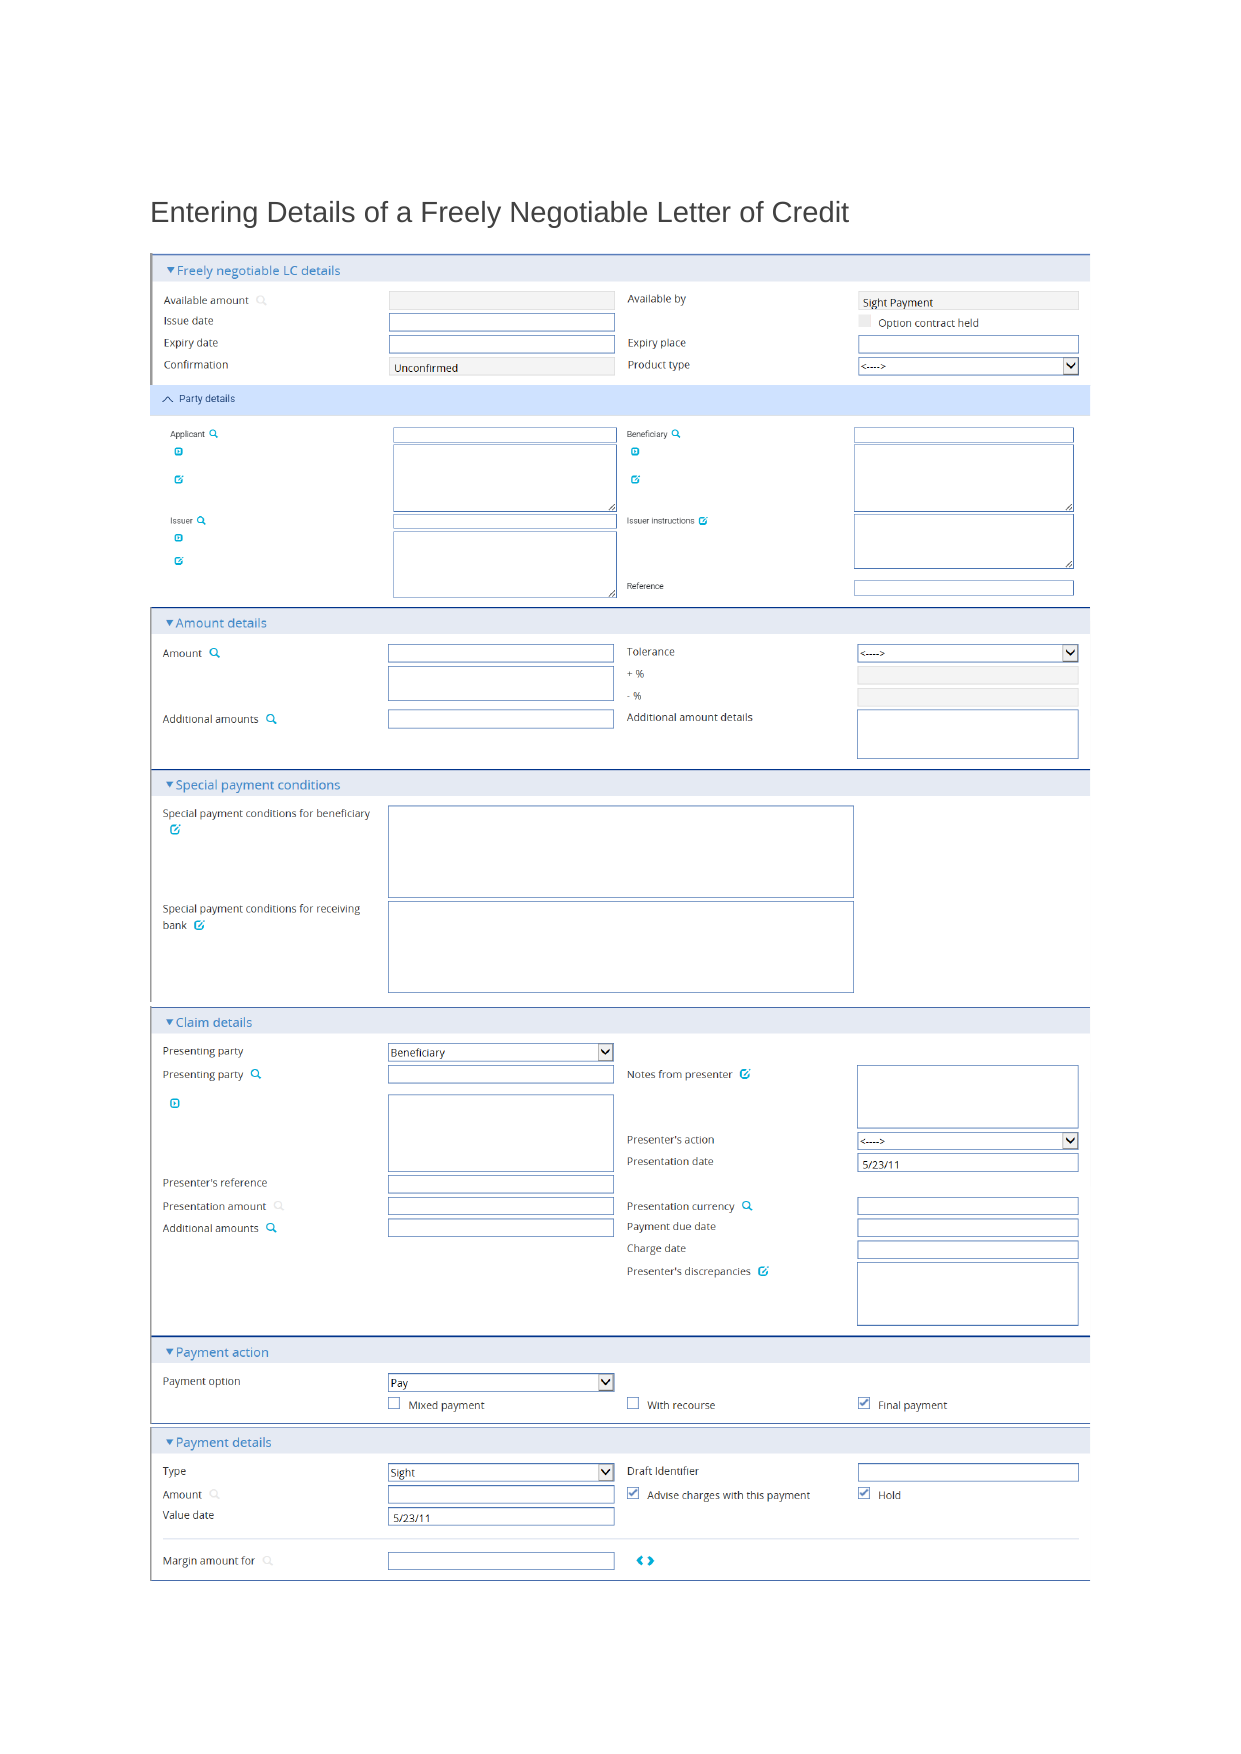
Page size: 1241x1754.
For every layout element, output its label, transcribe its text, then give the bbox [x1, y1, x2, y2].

subtitle Entering Details of a Freely Negotiable Letter of Credit [150, 195, 1090, 228]
picture [150, 1427, 1091, 1581]
picture [150, 253, 1091, 1002]
picture [150, 1006, 1091, 1424]
